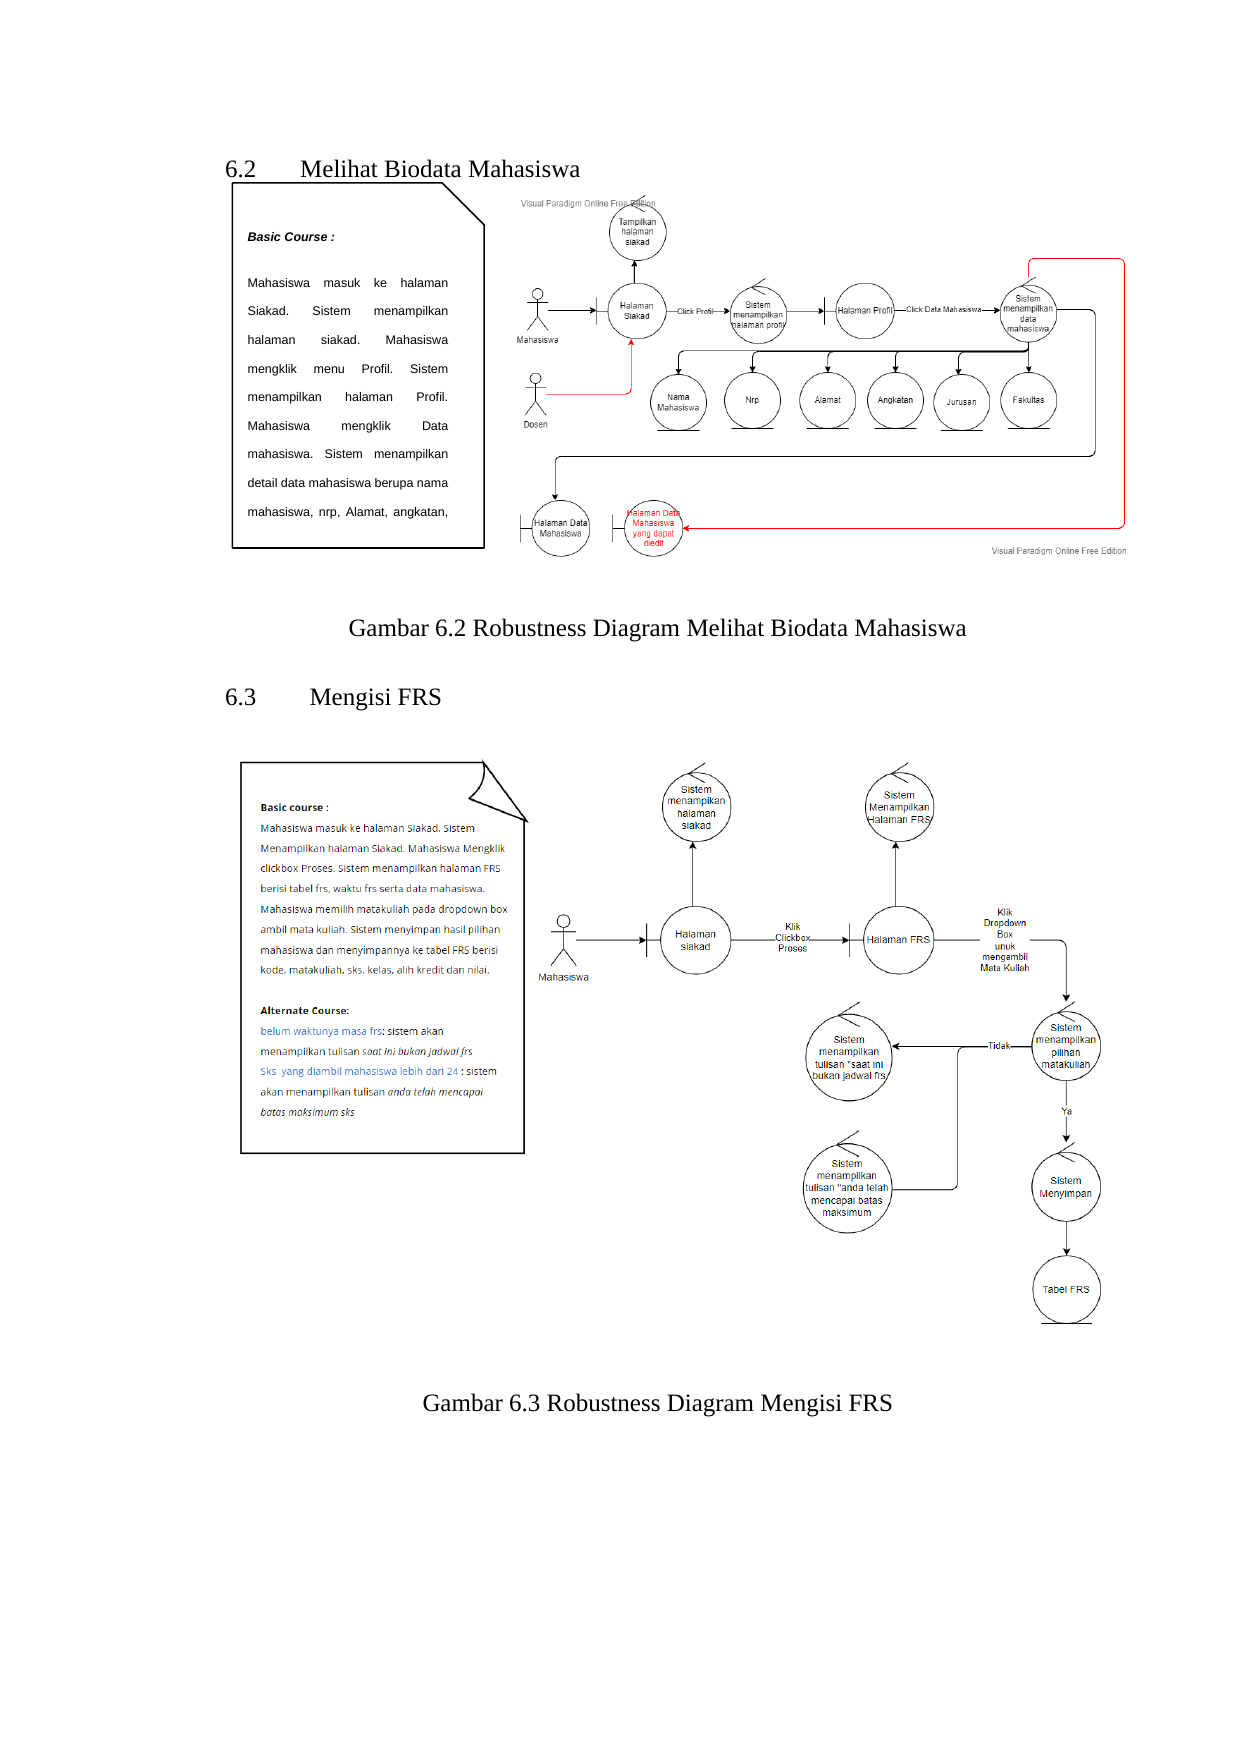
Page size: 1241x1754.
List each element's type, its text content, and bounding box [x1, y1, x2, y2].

subtitle 6.3 Mengisi FRS [225, 682, 1090, 710]
text Gambar 6.2 Robustness Diagram Melihat Biodata Mahasiswa [225, 613, 1090, 641]
text Gambar 6.3 Robustness Diagram Mengisi FRS [225, 1389, 1090, 1417]
picture [516, 195, 1130, 557]
picture [225, 739, 1123, 1389]
subtitle 6.2 Melihat Biodata Mahasiswa [225, 154, 1090, 183]
